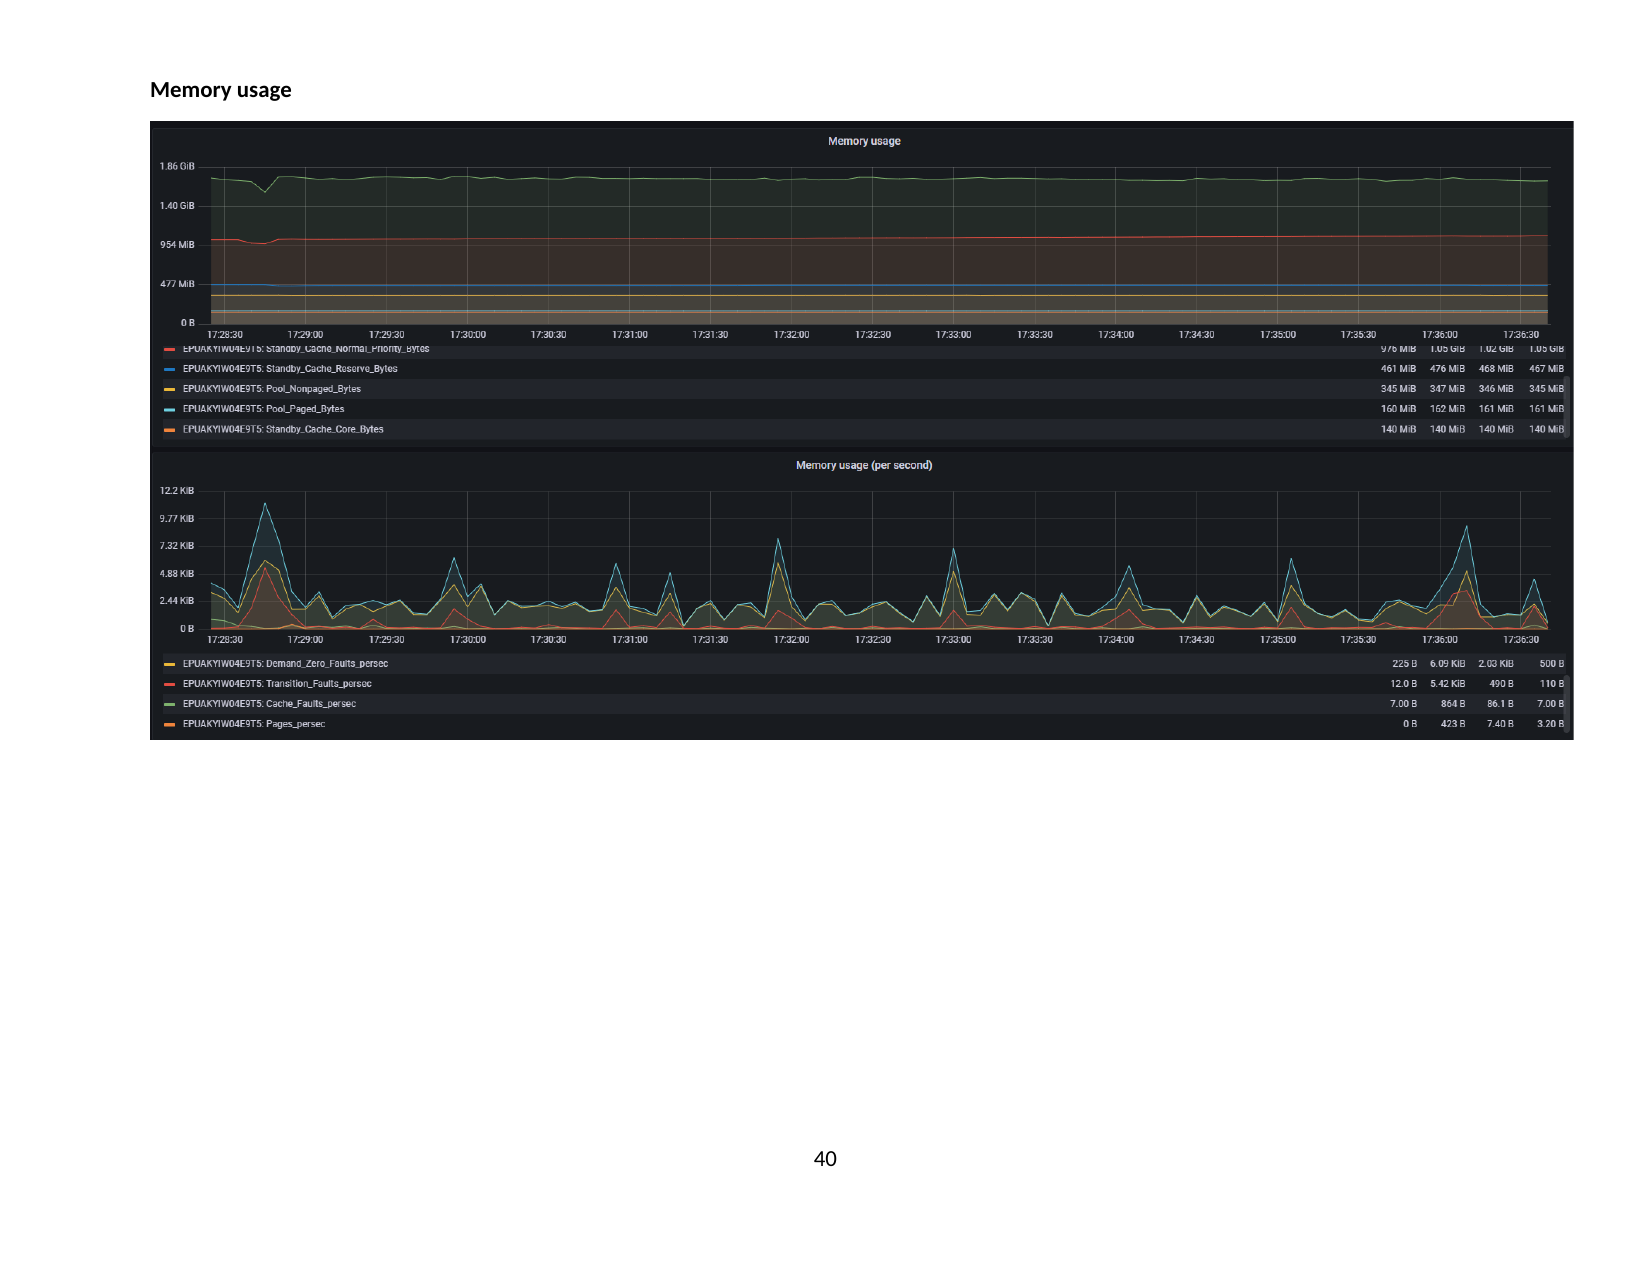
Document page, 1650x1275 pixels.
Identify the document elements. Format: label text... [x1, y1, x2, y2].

picture [150, 121, 1574, 740]
text Memory usage [150, 75, 1575, 103]
